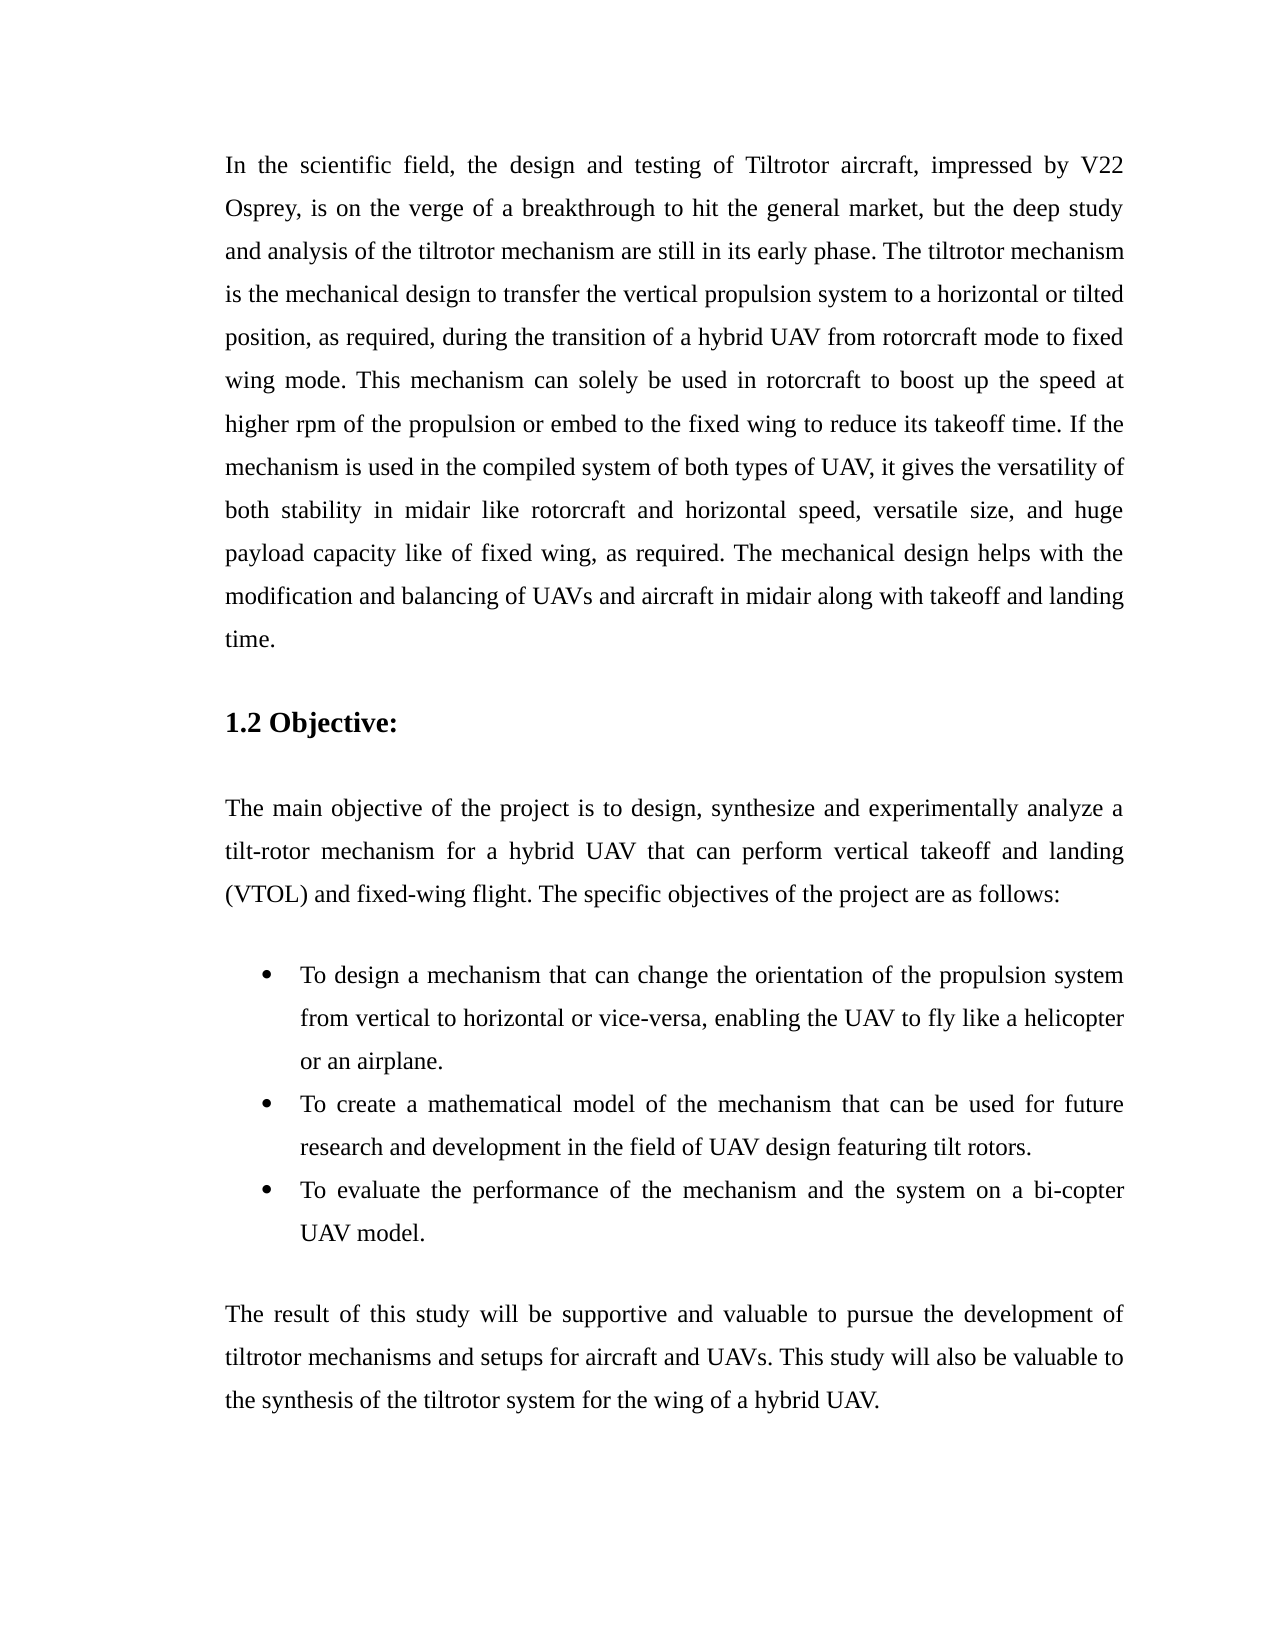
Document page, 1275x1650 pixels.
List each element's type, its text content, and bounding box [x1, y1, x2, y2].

list To evaluate the performance of the mechanism and the system on a bi-copter UAV model. [262, 1175, 1125, 1247]
list To design a mechanism that can change the orientation of the propulsion system from vertical to horizontal or vice-versa, enabling the UAV to fly like a helicopter or an airplane. [262, 960, 1125, 1075]
text In the scientific field, the design and testing of Tiltrotor aircraft, impressed by V22 Osprey, is on the verge of a breakthrough to hit the general market, but the deep study and analysis of the tiltrotor mechanism are still in its early phase. The tiltrotor mechanism is the mechanical design to transfer the vertical propulsion system to a horizontal or tilted position, as required, during the transition of a hybrid UAV from rotorcraft mode to fixed wing mode. This mechanism can solely be used in rotorcraft to boost up the speed at higher rpm of the propulsion or embed to the fixed wing to reduce its takeoff time. If the mechanism is used in the compiled system of both types of UAV, it gives the versatility of both stability in midair like rotorcraft and horizontal speed, versatile size, and huge payload capacity like of fixed wing, as required. The mechanical design helps with the modification and balancing of UAVs and aircraft in midair along with takeoff and landing time. [225, 150, 1125, 653]
text The main objective of the project is to design, synthesize and experimentally analyze a tilt-rotor mechanism for a hybrid UAV that can perform vertical takeoff and landing (VTOL) and fixed-wing flight. The specific objectives of the project are as follows: [225, 793, 1125, 908]
text The result of this study will be supportive and valuable to pursue the development of tiltrotor mechanisms and setups for aircraft and UAVs. This study will also be valuable to the synthesis of the tiltrotor system for the wing of a hybrid UAV. [225, 1299, 1125, 1414]
subtitle 1.2 Objective: [225, 705, 1125, 738]
list To create a mathematical model of the mechanism that can be used for future research and development in the field of UAV design featuring tilt rotors. [262, 1089, 1125, 1161]
